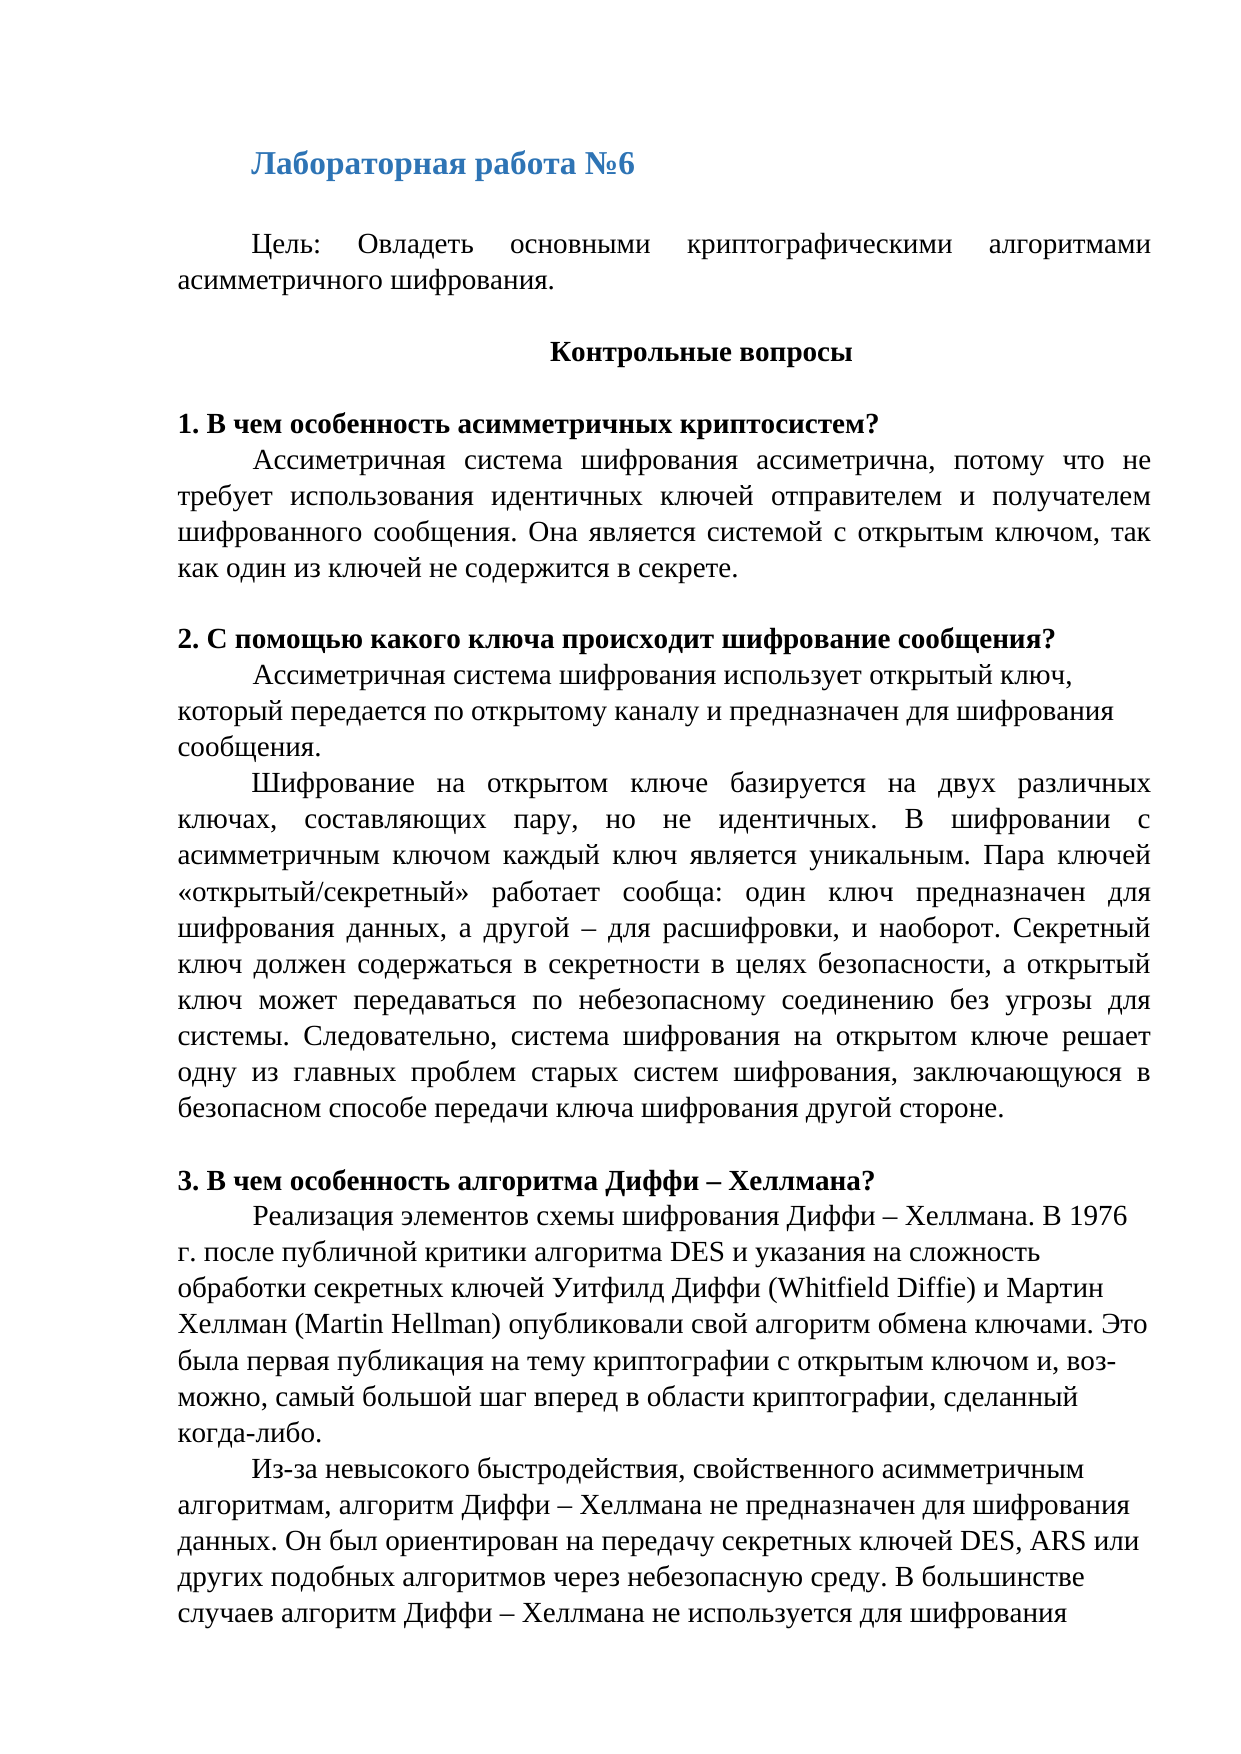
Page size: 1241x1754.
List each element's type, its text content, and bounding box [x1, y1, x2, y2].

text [177, 1451, 1152, 1629]
text Реализация элементов схемы шифрования Диффи – Хеллмана. В 1976 г. после публичной критики алгоритма DES и указания на сложность обработки секретных ключей Уитфилд Диффи (Whitfield Diffie) и Мартин Хеллман (Martin Hellman) опубликовали свой алгоритм обмена ключами. Это была первая публикация на тему криптографии с открытым ключом и, воз- можно, самый большой шаг вперед в области криптографии, сделанный когда-либо. [177, 1198, 1152, 1448]
list 3. В чем особенность алгоритма Диффи – Хеллмана? [177, 1163, 1152, 1196]
text Цель: Овладеть основными криптографическими алгоритмами асимметричного шифрования. [177, 226, 1152, 296]
list 1. В чем особенность асимметричных криптосистем? [177, 407, 1152, 440]
text Контрольные вопросы [177, 334, 1152, 368]
subtitle Лабораторная работа №6 [177, 143, 1152, 181]
list 2. С помощью какого ключа происходит шифрование сообщения? [177, 622, 1152, 655]
text Ассиметричная система шифрования ассиметрична, потому что не требует использования идентичных ключей отправителем и получателем шифрованного сообщения. Она является системой с открытым ключом, так как один из ключей не содержится в секрете. [177, 442, 1152, 584]
text Шифрование на открытом ключе базируется на двух различных ключах, составляющих пару, но не идентичных. В шифровании с асимметричным ключом каждый ключ является уникальным. Пара ключей «открытый/секретный» работает сообща: один ключ предназначен для шифрования данных, а другой – для расшифровки, и наоборот. Секретный ключ должен содержаться в секретности в целях безопасности, а открытый ключ может передаваться по небезопасному соединению без угрозы для системы. Следовательно, система шифрования на открытом ключе решает одну из главных проблем старых систем шифрования, заключающуюся в безопасном способе передачи ключа шифрования другой стороне. [177, 765, 1152, 1124]
text Ассиметричная система шифрования использует открытый ключ, который передается по открытому каналу и предназначен для шифрования сообщения. [177, 657, 1152, 763]
